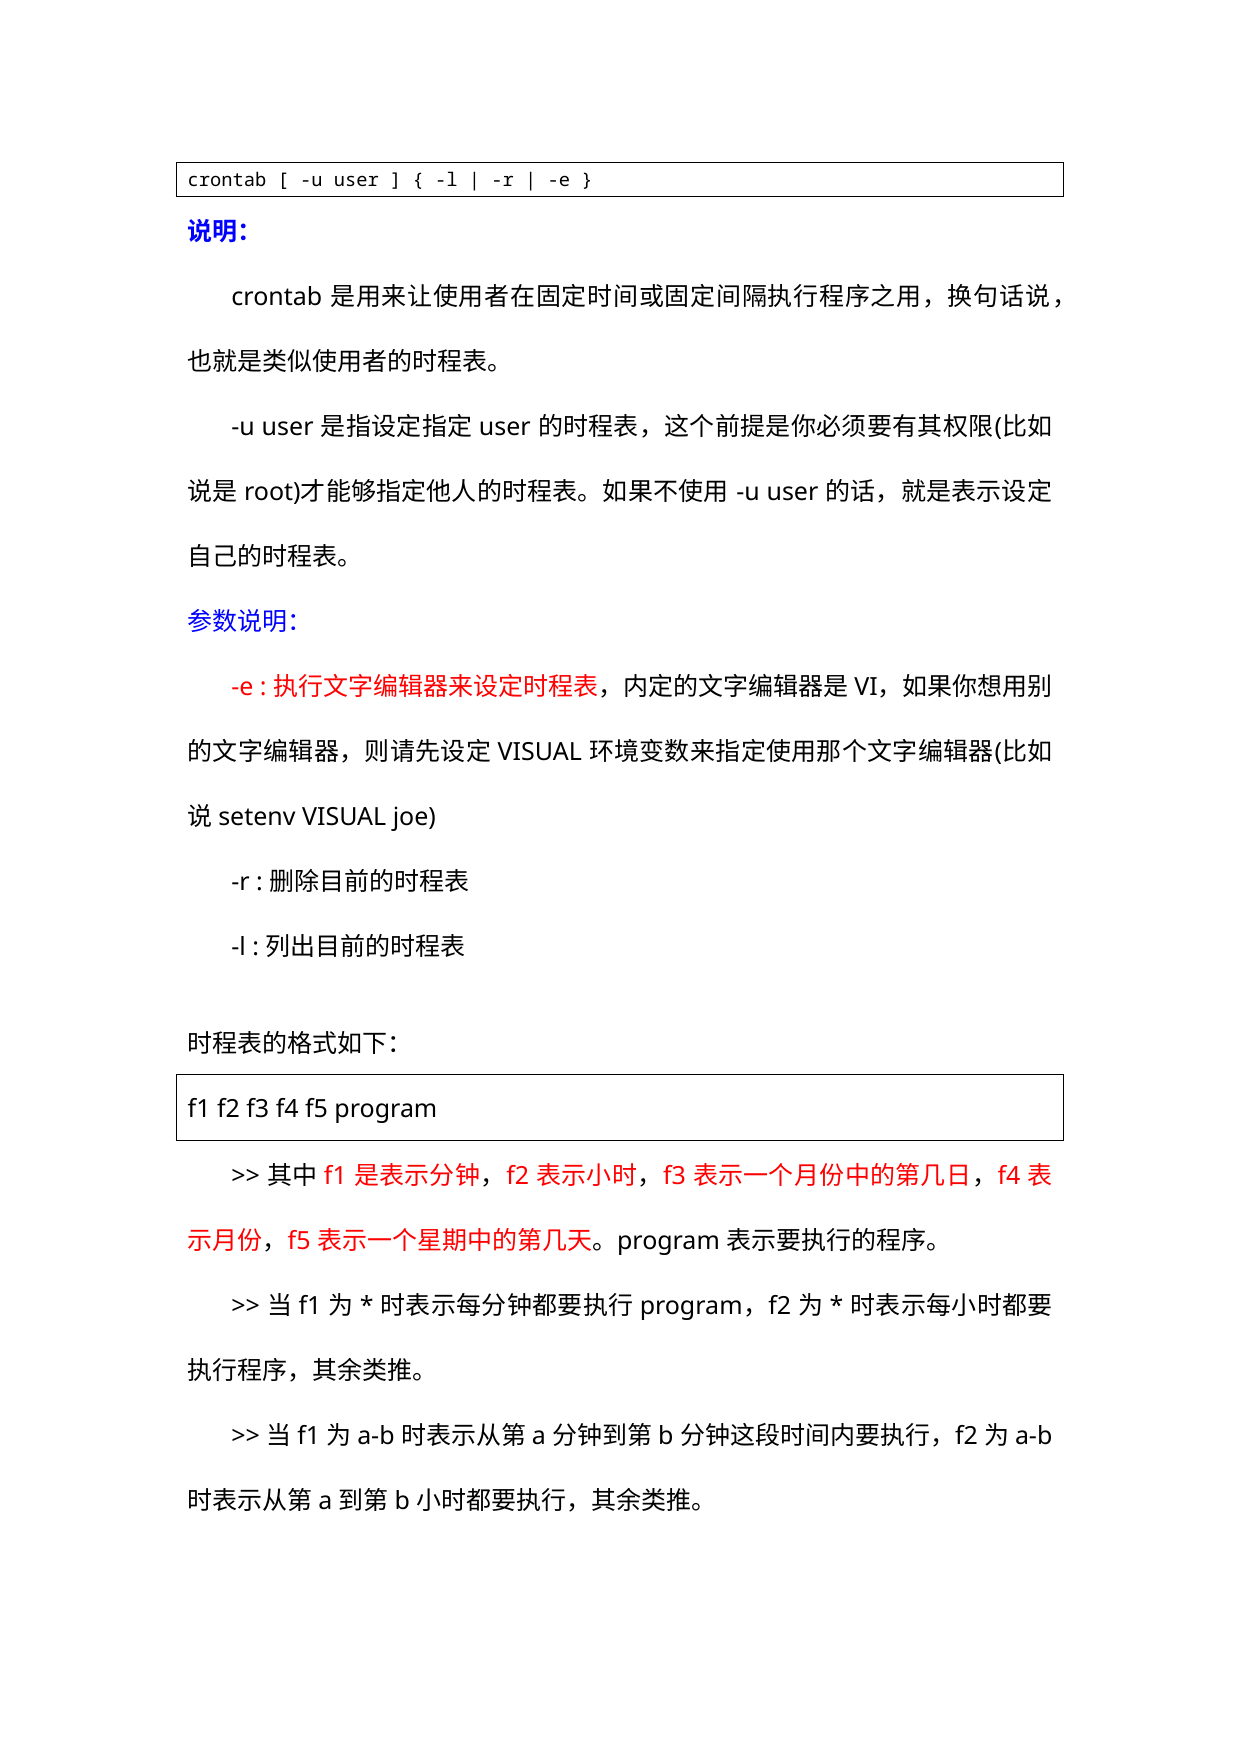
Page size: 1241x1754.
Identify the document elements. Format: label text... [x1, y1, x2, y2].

text 参数说明： [187, 587, 1053, 652]
text 时程表的格式如下： [187, 1009, 1053, 1074]
text >> 其中 f1 是表示分钟，f2 表示小时，f3 表示一个月份中的第几日，f4 表示月份，f5 表示一个星期中的第几天。program 表示要执行的程序。 [187, 1141, 1053, 1271]
text >> 当 f1 为 * 时表示每分钟都要执行 program，f2 为 * 时表示每小时都要执行程序，其余类推。 [187, 1271, 1053, 1401]
text 说明： [187, 197, 1053, 262]
text crontab 是用来让使用者在固定时间或固定间隔执行程序之用，换句话说，也就是类似使用者的时程表。 [187, 262, 1053, 392]
text -u user 是指设定指定 user 的时程表，这个前提是你必须要有其权限(比如说是 root)才能够指定他人的时程表。如果不使用 -u user 的话，就是表示设定自己的时程表。 [187, 392, 1053, 587]
text -e : 执行文字编辑器来设定时程表，内定的文字编辑器是 VI，如果你想用别的文字编辑器，则请先设定 VISUAL 环境变数来指定使用那个文字编辑器(比如说 setenv VISUAL joe) [187, 652, 1053, 847]
text -l : 列出目前的时程表 [187, 912, 1053, 977]
table_header crontab [ -u user ] { -l | -r | -e } [177, 163, 1063, 196]
text >> 当 f1 为 a-b 时表示从第 a 分钟到第 b 分钟这段时间内要执行，f2 为 a-b 时表示从第 a 到第 b 小时都要执行，其余类推。 [187, 1401, 1053, 1531]
table_header f1 f2 f3 f4 f5 program [177, 1075, 1063, 1140]
text -r : 删除目前的时程表 [187, 847, 1053, 912]
